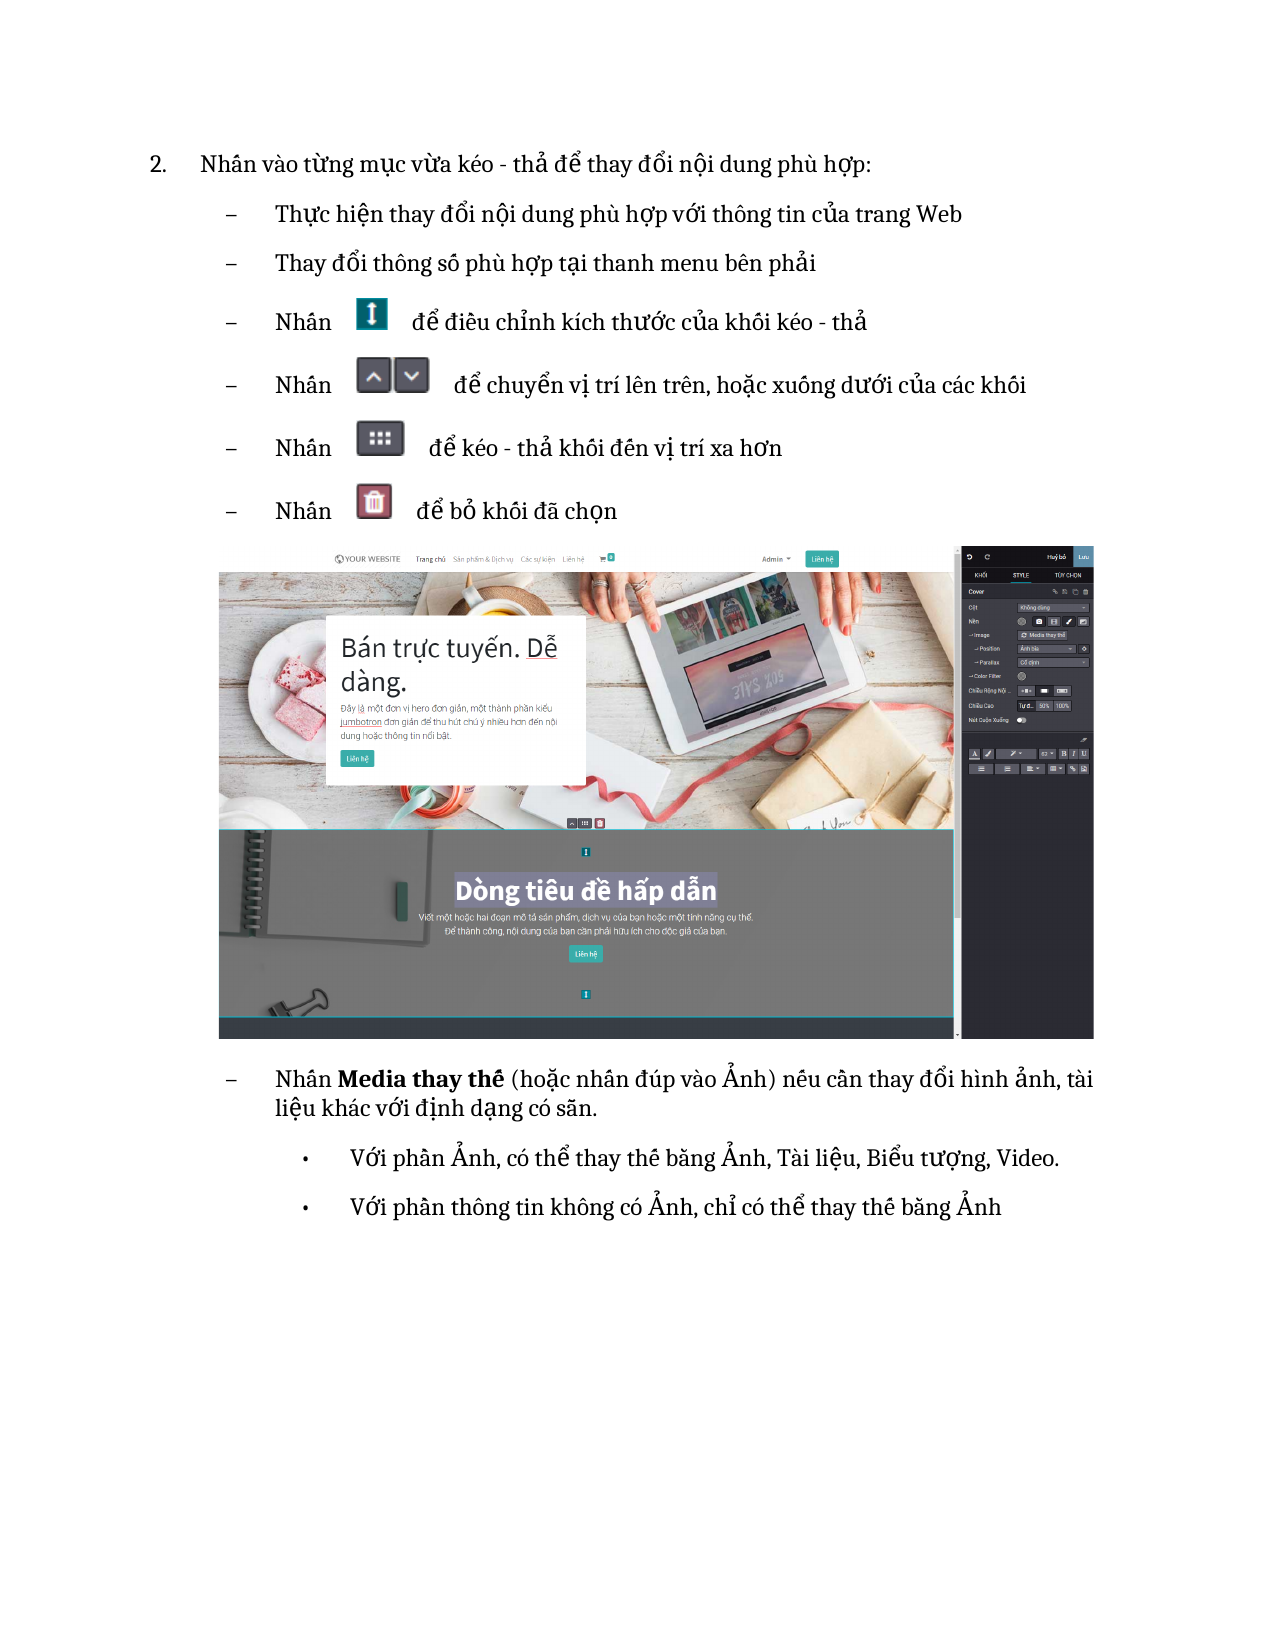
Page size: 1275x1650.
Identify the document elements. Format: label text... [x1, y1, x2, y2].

picture [218, 546, 1094, 1039]
picture [356, 298, 388, 330]
picture [356, 420, 405, 456]
list Nhấn để điều chỉnh kích thước của khối kéo - thả [225, 299, 1125, 336]
list Nhấn để bỏ khối đã chọn [225, 483, 1125, 525]
picture [356, 357, 430, 393]
list Với phần thông tin không có Ảnh, chỉ có thể thay thế bằng Ảnh [300, 1193, 1125, 1222]
list Thay đổi thông số phù hợp tại thanh menu bên phải [225, 249, 1125, 278]
picture [356, 483, 393, 519]
list Thực hiện thay đổi nội dung phù hợp với thông tin của trang Web [225, 199, 1125, 228]
list Nhấn Media thay thế (hoặc nhấn đúp vào Ảnh) nếu cần thay đổi hình ảnh, tài liệu khác với định dạng có sẵn. [225, 1065, 1125, 1123]
list Với phần Ảnh, có thể thay thế bằng Ảnh, Tài liệu, Biểu tượng, Video. [300, 1144, 1125, 1172]
list Nhấn để chuyển vị trí lên trên, hoặc xuống dưới của các khối [225, 357, 1125, 399]
list Nhấn vào từng mục vừa kéo - thả để thay đổi nội dung phù hợp: [150, 150, 1125, 179]
list Nhấn để kéo - thả khối đến vị trí xa hơn [225, 420, 1125, 462]
